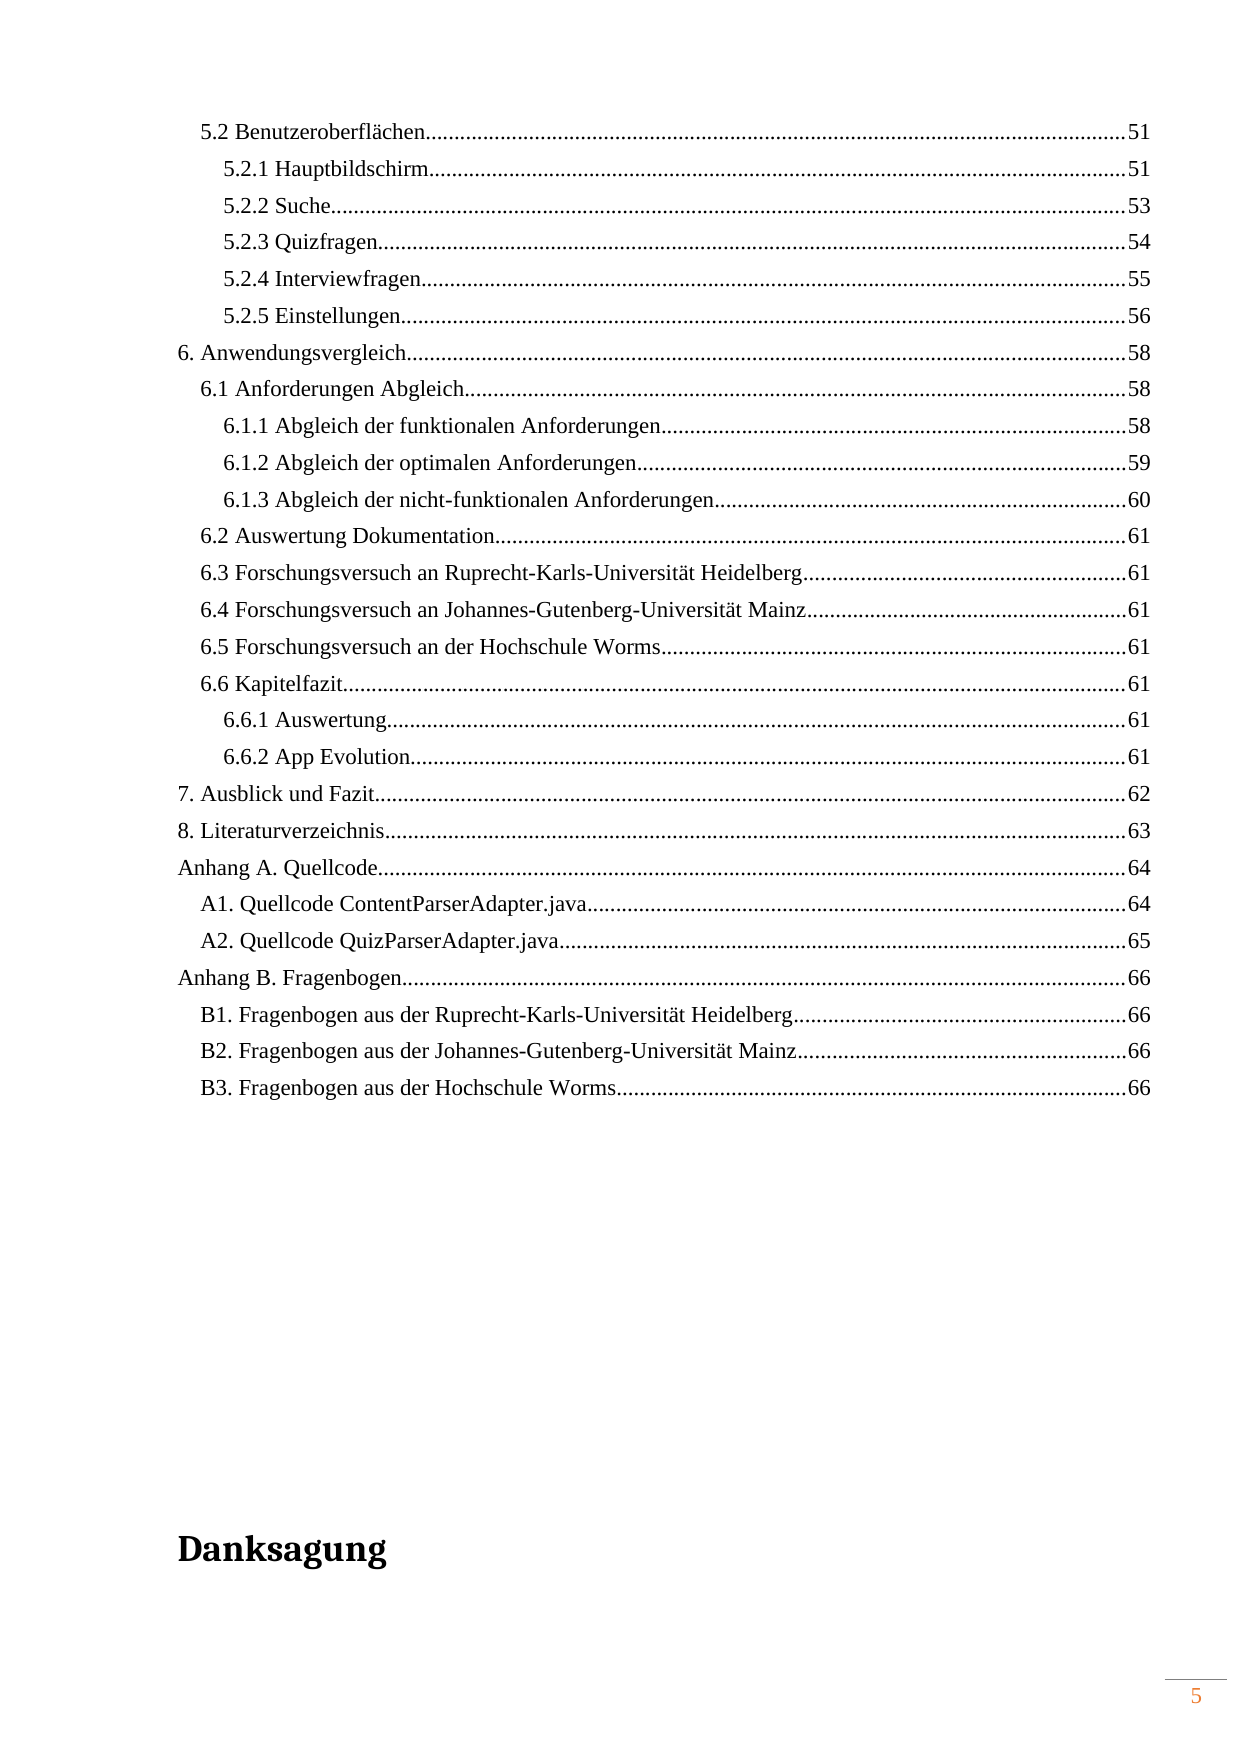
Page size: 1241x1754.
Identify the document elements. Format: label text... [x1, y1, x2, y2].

subtitle Danksagung [177, 1528, 1152, 1571]
